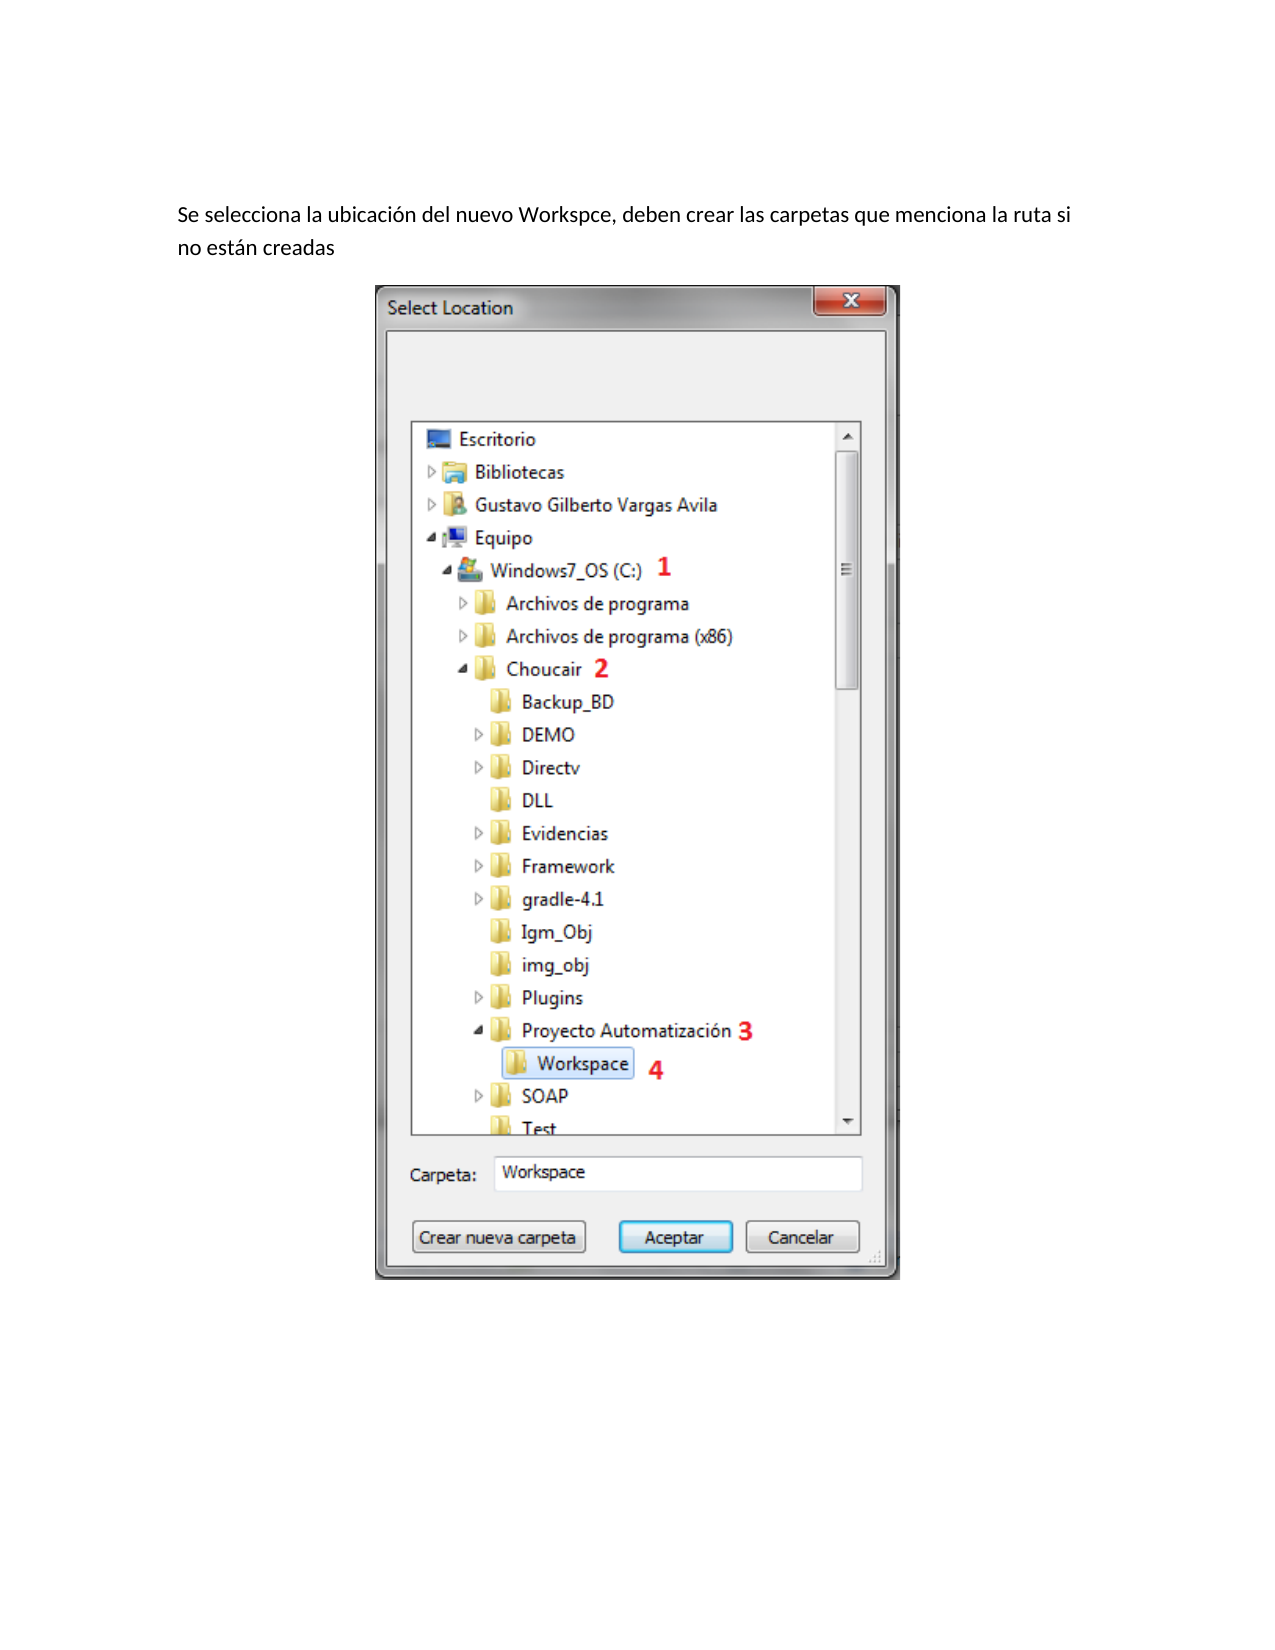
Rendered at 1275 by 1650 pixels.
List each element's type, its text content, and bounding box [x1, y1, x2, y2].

text Se selecciona la ubicación del nuevo Workspce, deben crear las carpetas que menciona la ruta si no están creadas [177, 201, 1098, 261]
picture [375, 285, 901, 1280]
